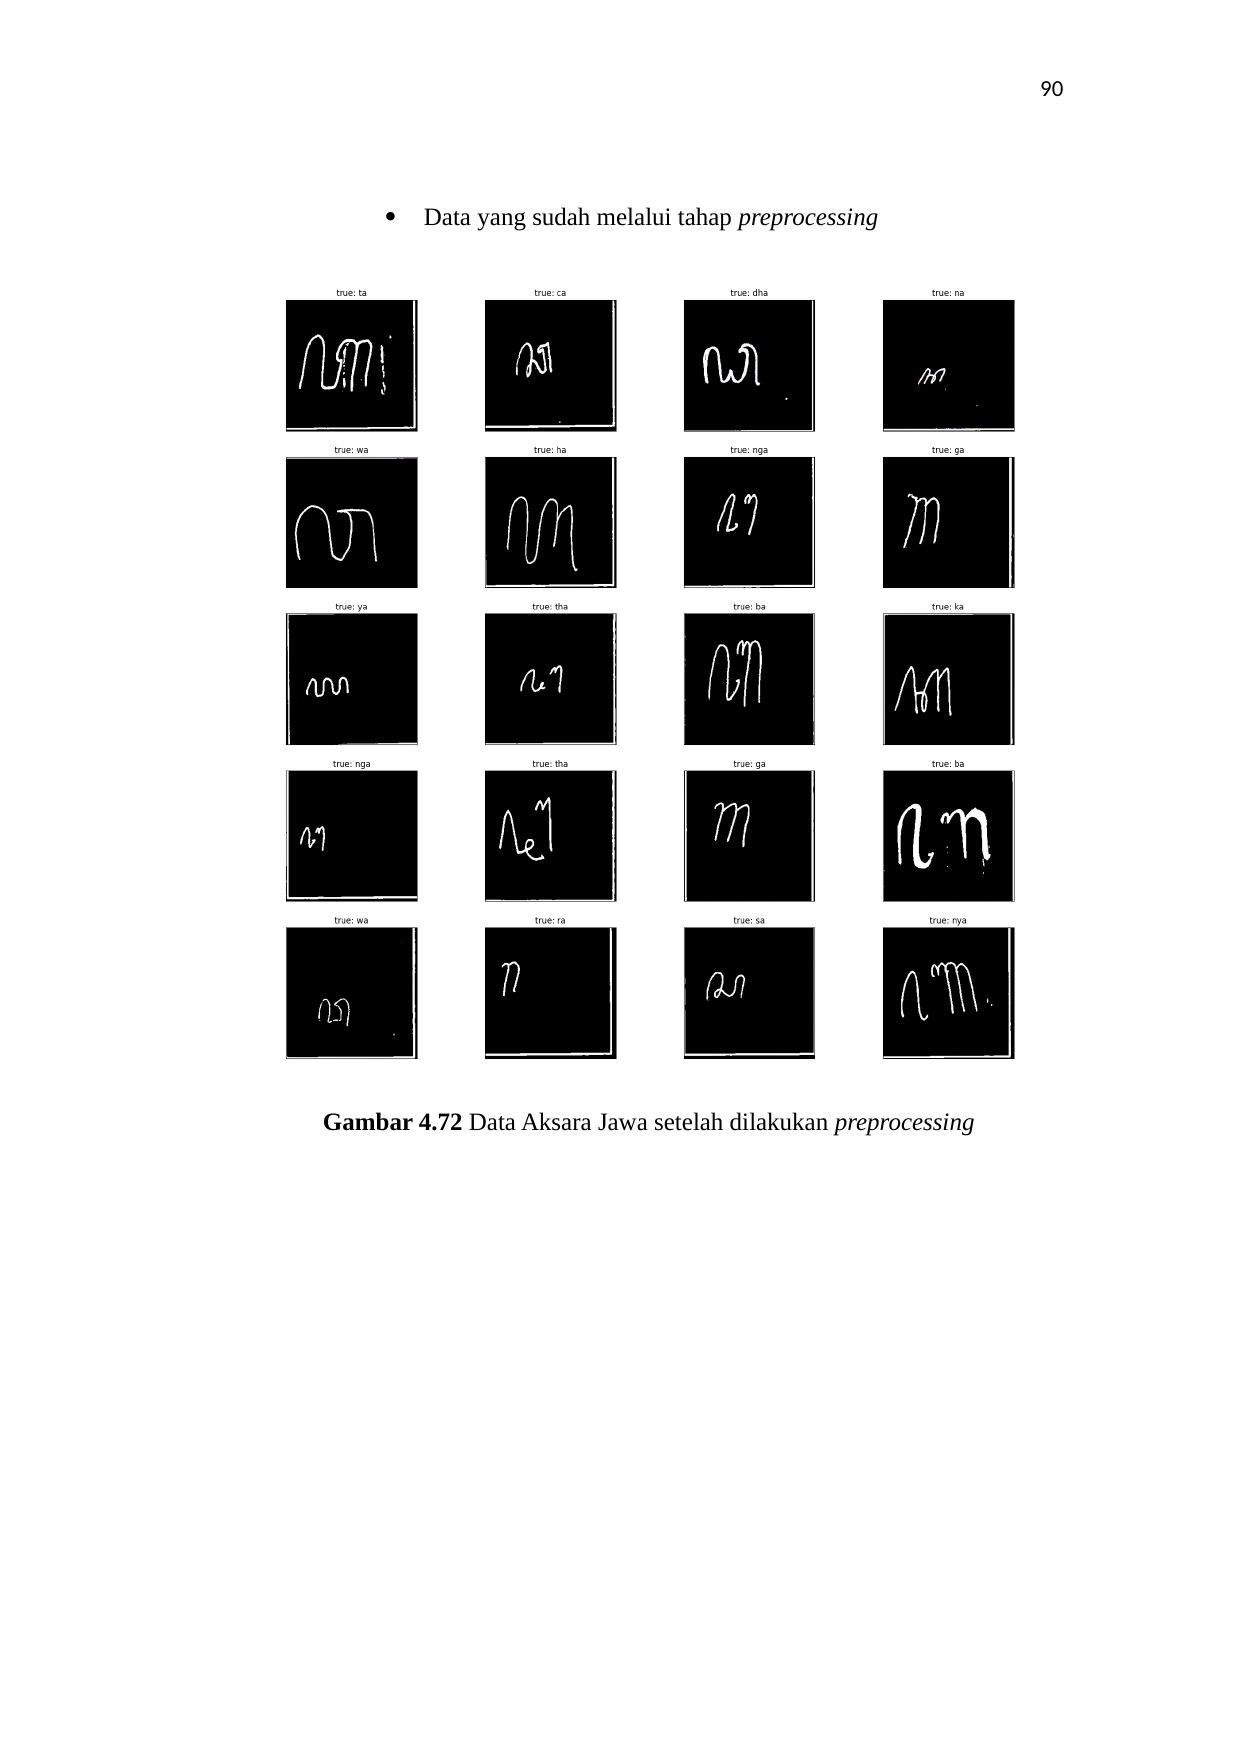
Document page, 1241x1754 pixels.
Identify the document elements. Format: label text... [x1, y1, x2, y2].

picture [281, 284, 1018, 1063]
list Data yang sudah melalui tahap preprocessing [386, 202, 1063, 231]
